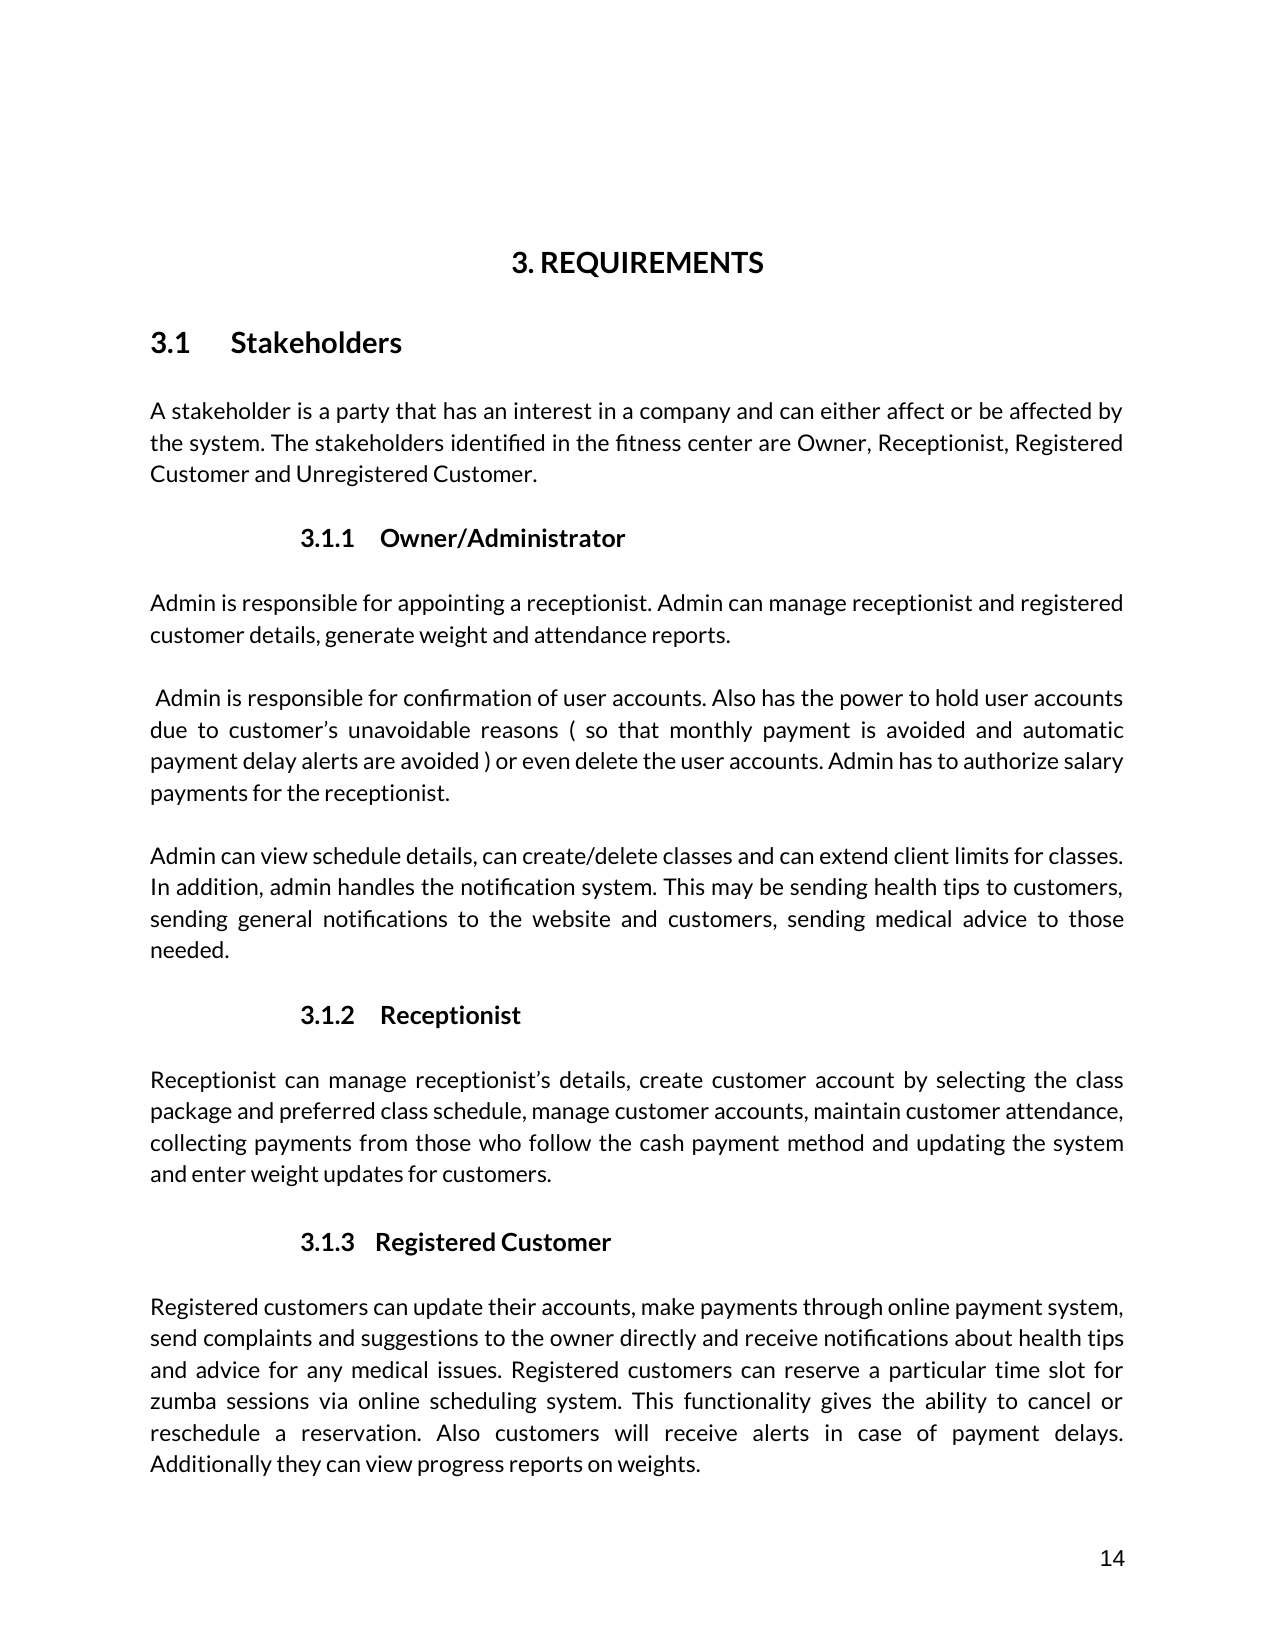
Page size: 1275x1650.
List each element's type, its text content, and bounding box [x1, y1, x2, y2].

text 3.1.1 Owner/Administrator [150, 523, 1125, 553]
text 3.1 Stakeholders [150, 325, 1125, 360]
text 3. REQUIREMENTS [150, 245, 1125, 280]
text Registered customers can update their accounts, make payments through online payment system, send complaints and suggestions to the owner directly and receive notifications about health tips and advice for any medical issues. Registered customers can reserve a particular time slot for zumba sessions via online scheduling system. This functionality gives the ability to cancel or reschedule a reservation. Also customers will receive alerts in case of payment delays. Additionally they can view progress reports on weights. [150, 1292, 1125, 1478]
text A stakeholder is a party that has an interest in a company and can either affect or be affected by the system. The stakeholders identified in the fitness center are Owner, Receptionist, Registered Customer and Unregistered Customer. [150, 397, 1125, 487]
text Admin is responsible for confirmation of user accounts. Also has the power to hold user accounts due to customer’s unavoidable reasons ( so that monthly payment is avoided and automatic payment delay alerts are avoided ) or even delete the user accounts. Admin has to authorize salary payments for the receptionist. [150, 684, 1125, 806]
text 3.1.2 Receptionist [150, 999, 1125, 1029]
text 3.1.3 Registered Customer [150, 1226, 1125, 1256]
text Admin is responsible for appointing a receptionist. Admin can manage receptionist and registered customer details, generate weight and attendance reports. [150, 589, 1125, 648]
text Admin can view schedule details, can create/delete classes and can extend client limits for classes. In addition, admin handles the notification system. This may be sending health tips to customers, sending general notifications to the website and customers, sending medical advice to those needed. [150, 842, 1125, 964]
text Receptionist can manage receptionist’s details, create customer account by selecting the class package and preferred class schedule, manage customer accounts, maintain customer attendance, collecting payments from those who follow the cash payment method and updating the system and enter weight updates for customers. [150, 1066, 1125, 1188]
